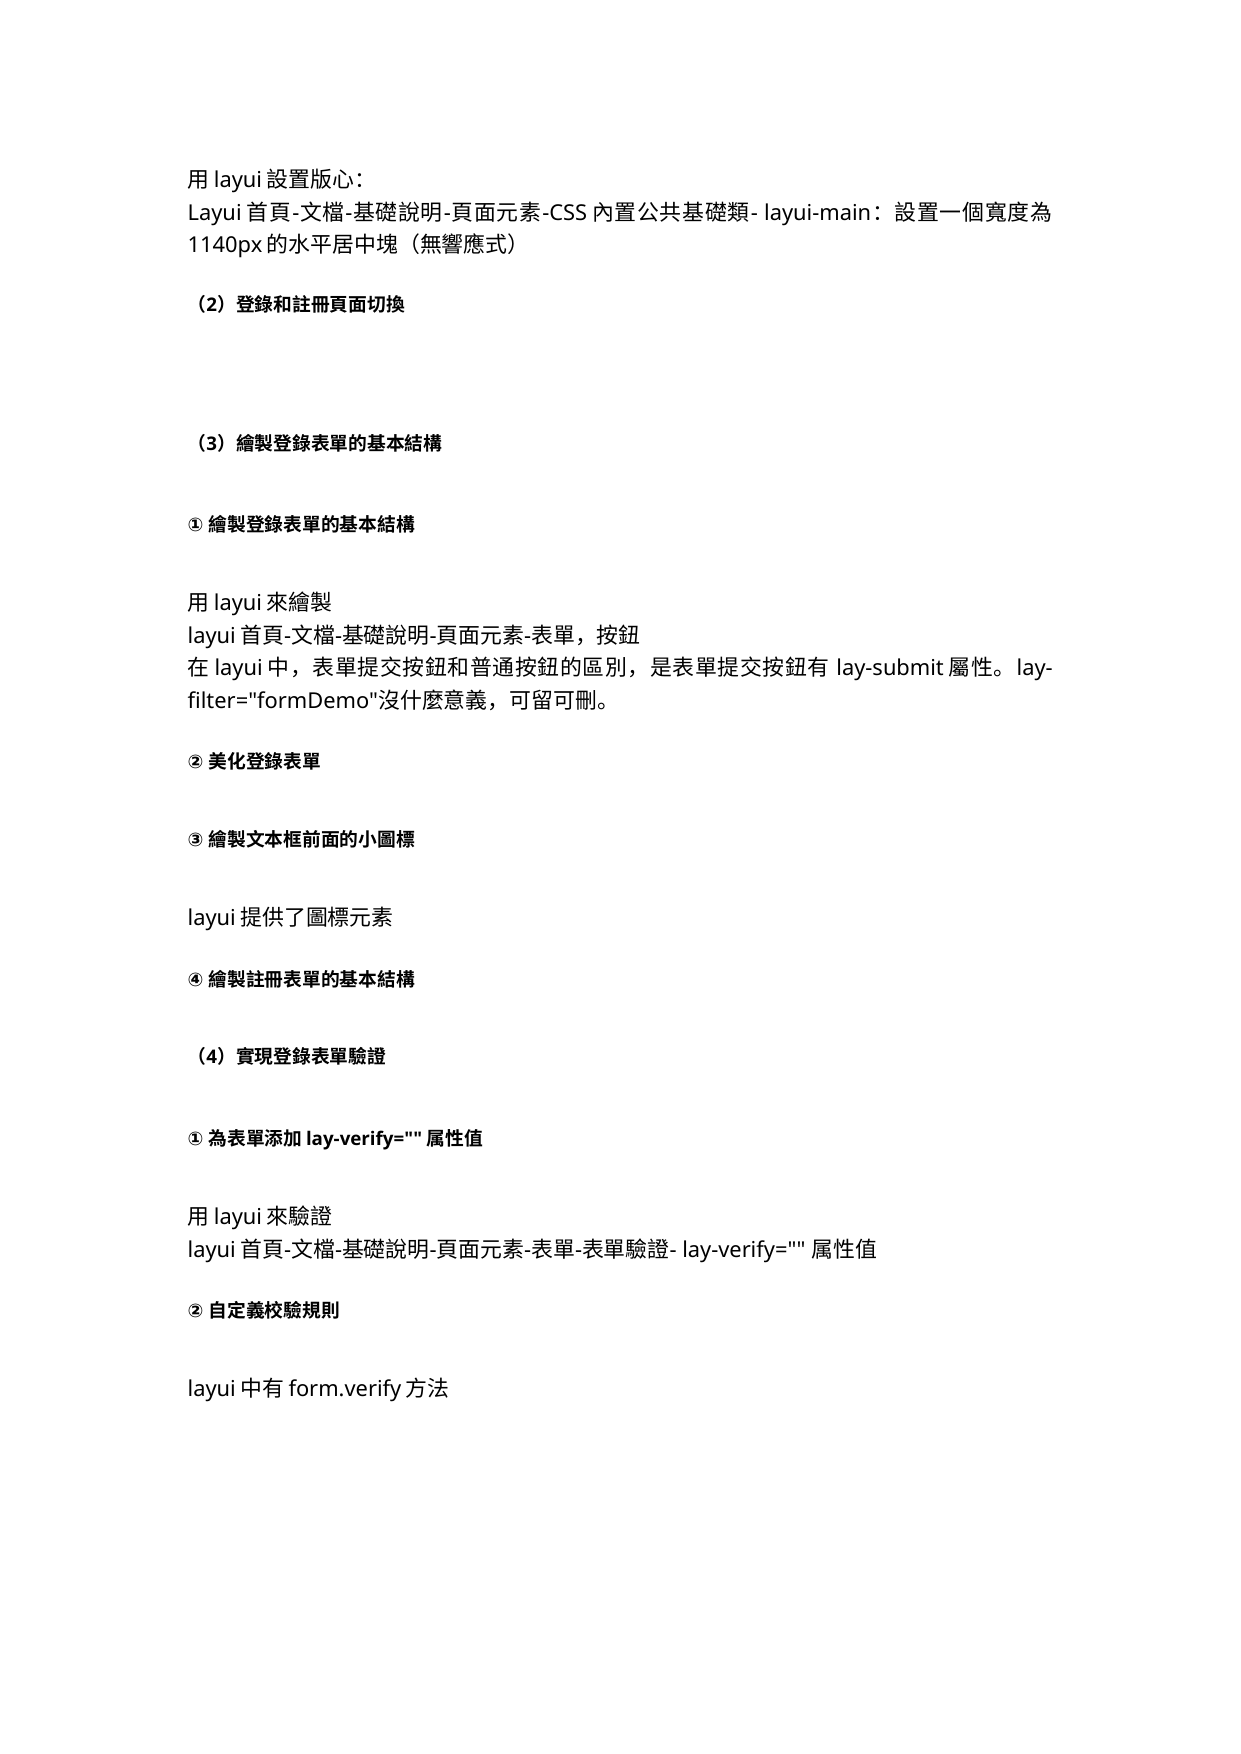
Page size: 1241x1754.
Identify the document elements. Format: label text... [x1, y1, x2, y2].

text 用layui來繪製 [187, 585, 1053, 617]
text 在layui中，表單提交按鈕和普通按鈕的區別，是表單提交按鈕有lay-submit屬性。lay-filter="formDemo"沒什麼意義，可留可刪。 [187, 650, 1053, 715]
subtitle （2）登錄和註冊頁面切換 [187, 287, 1053, 319]
subtitle （4）實現登錄表單驗證 [187, 1039, 1053, 1072]
text Layui首頁-文檔-基礎說明-頁面元素-CSS內置公共基礎類- layui-main：設置一個寬度為1140px的水平居中塊（無響應式） [187, 194, 1053, 259]
text layui首頁-文檔-基礎說明-頁面元素-表單，按鈕 [187, 617, 1053, 650]
text 用layui設置版心： [187, 162, 1053, 194]
text layui首頁-文檔-基礎說明-頁面元素-表單-表單驗證- lay-verify="" 属性值 [187, 1231, 1053, 1264]
subtitle ④ 繪製註冊表單的基本結構 [187, 962, 1053, 994]
subtitle ③ 繪製文本框前面的小圖標 [187, 822, 1053, 854]
text layui中有form.verify方法 [187, 1371, 1053, 1403]
text 用layui來驗證 [187, 1199, 1053, 1231]
subtitle （3）繪製登錄表單的基本結構 [187, 426, 1053, 458]
text layui提供了圖標元素 [187, 900, 1053, 932]
subtitle ① 繪製登錄表單的基本結構 [187, 507, 1053, 539]
subtitle ① 為表單添加lay-verify="" 属性值 [187, 1121, 1053, 1153]
subtitle ② 美化登錄表單 [187, 744, 1053, 777]
subtitle ② 自定義校驗規則 [187, 1293, 1053, 1326]
